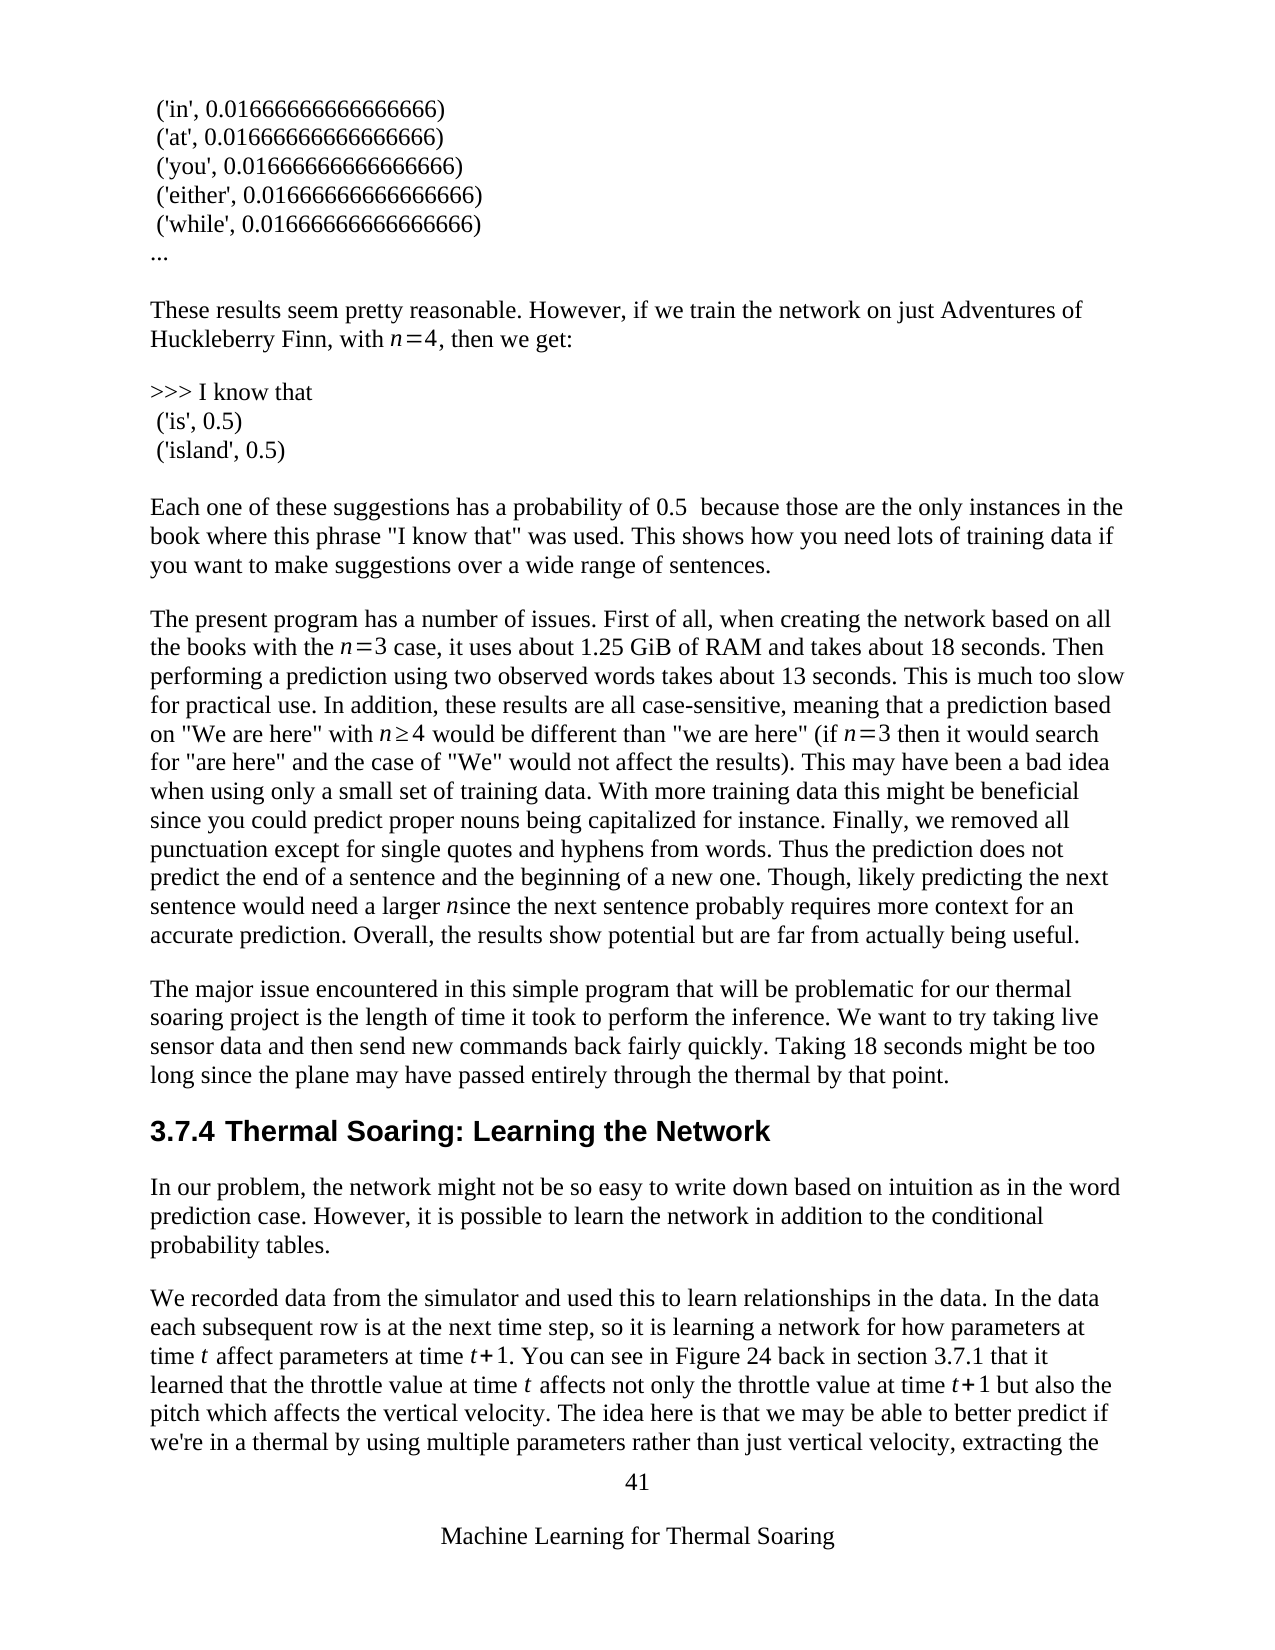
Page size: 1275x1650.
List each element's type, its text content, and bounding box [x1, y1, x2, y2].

text ('at', 0.01666666666666666) [150, 122, 1125, 151]
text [150, 1283, 1125, 1456]
text These results seem pretty reasonable. However, if we train the network on just Adventures of Huckleberry Finn, with , then we get: [150, 295, 1125, 352]
subtitle Thermal Soaring: Learning the Network [150, 1114, 1125, 1147]
text ('island', 0.5) [150, 435, 1125, 464]
text Each one of these suggestions has a probability of because those are the only instances in the book where this phrase "I know that" was used. This shows how you need lots of training data if you want to make suggestions over a wide range of sentences. [150, 492, 1125, 579]
text In our problem, the network might not be so easy to write down based on intuition as in the word prediction case. However, it is possible to learn the network in addition to the conditional probability tables. [150, 1172, 1125, 1258]
text >>> I know that [150, 377, 1125, 406]
text ('you', 0.01666666666666666) [150, 151, 1125, 180]
text The major issue encountered in this simple program that will be problematic for our thermal soaring project is the length of time it took to perform the inference. We want to try taking live sensor data and then send new commands back fairly quickly. Taking 18 seconds might be too long since the plane may have passed entirely through the thermal by that point. [150, 974, 1125, 1089]
text ('in', 0.01666666666666666) [150, 94, 1125, 122]
text ('while', 0.01666666666666666) [150, 209, 1125, 237]
text ... [150, 237, 1125, 266]
text ('is', 0.5) [150, 406, 1125, 435]
text The present program has a number of issues. First of all, when creating the network based on all the books with the case, it uses about 1.25 GiB of RAM and takes about 18 seconds. Then performing a prediction using two observed words takes about 13 seconds. This is much too slow for practical use. In addition, these results are all case-sensitive, meaning that a prediction based on "We are here" with would be different than "we are here" (if then it would search for "are here" and the case of "We" would not affect the results). This may have been a bad idea when using only a small set of training data. With more training data this might be beneficial since you could predict proper nouns being capitalized for instance. Finally, we removed all punctuation except for single quotes and hyphens from words. Thus the prediction does not predict the end of a sentence and the beginning of a new one. Though, likely predicting the next sentence would need a larger since the next sentence probably requires more context for an accurate prediction. Overall, the results show potential but are far from actually being useful. [150, 604, 1125, 949]
text ('either', 0.01666666666666666) [150, 180, 1125, 209]
